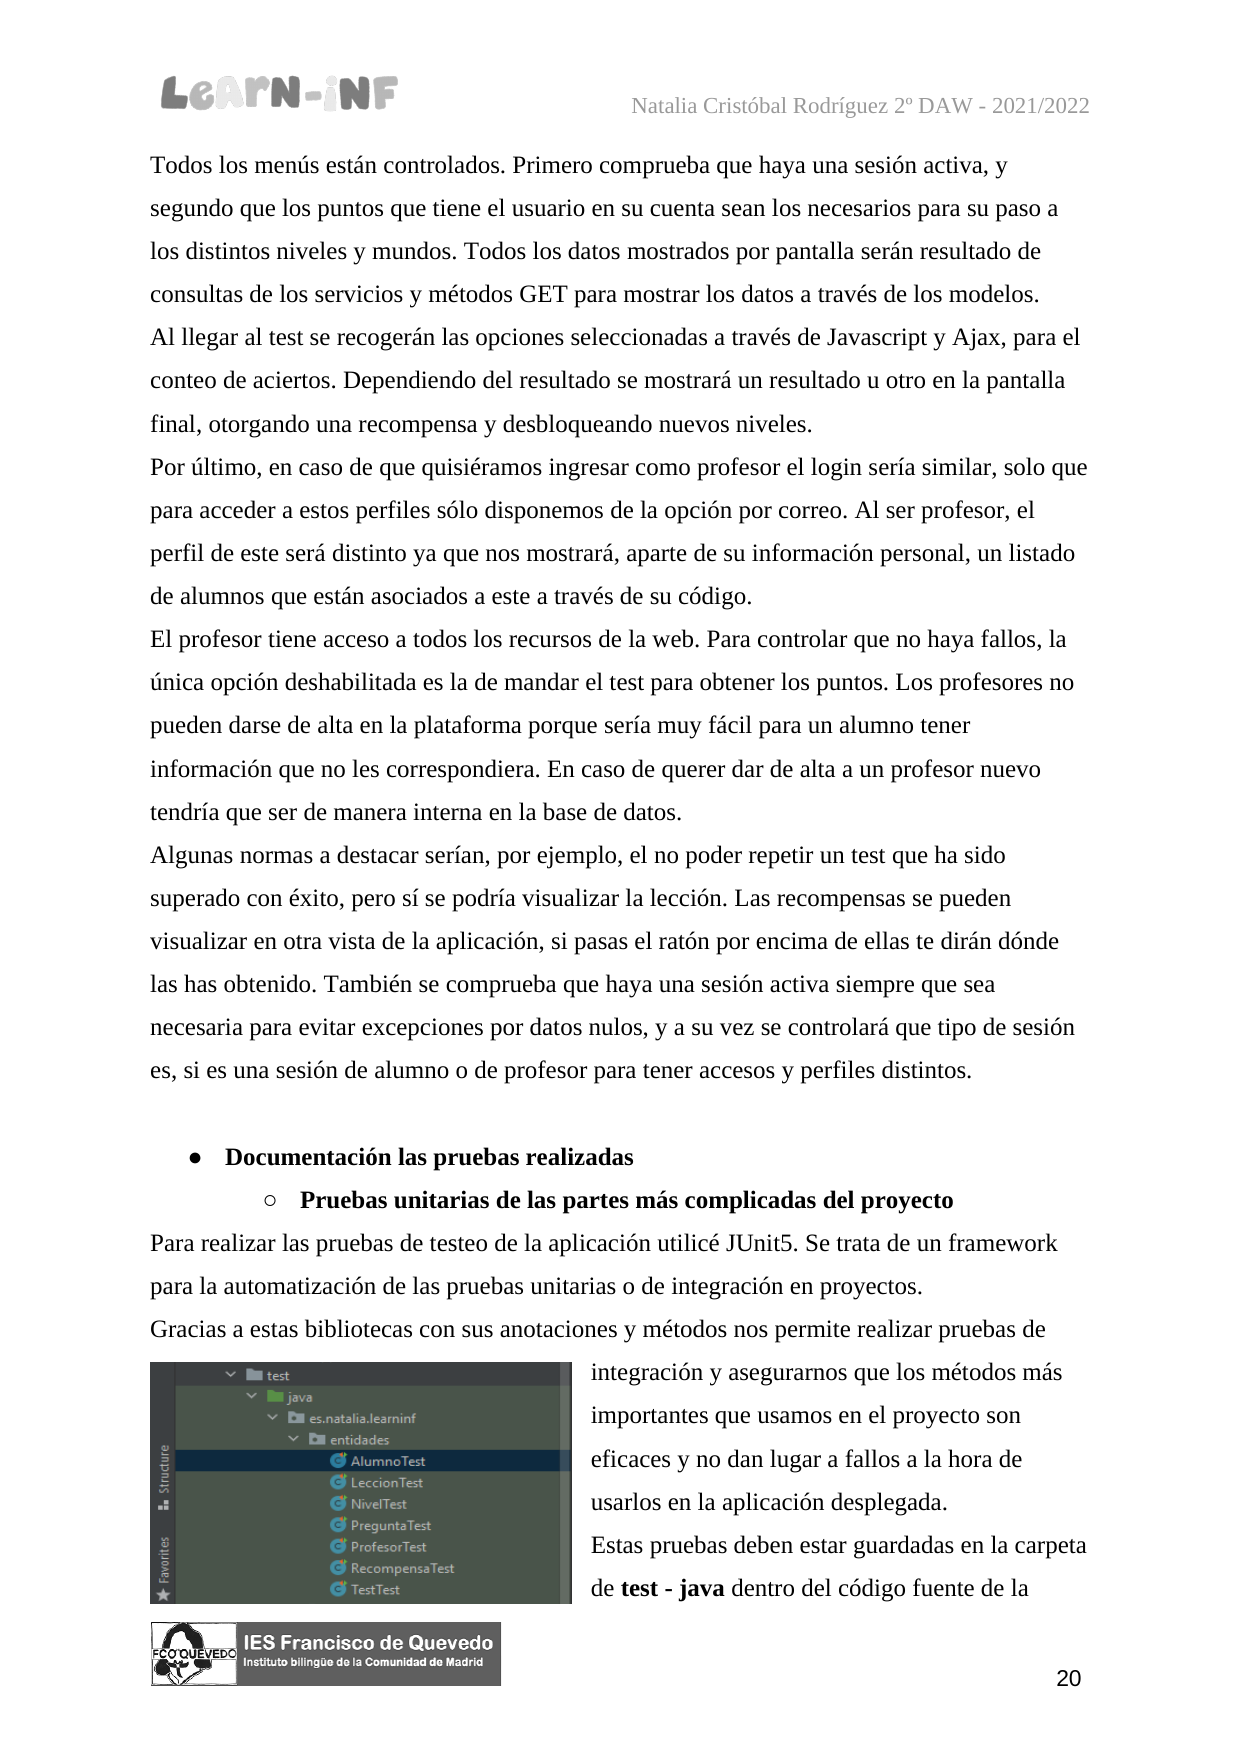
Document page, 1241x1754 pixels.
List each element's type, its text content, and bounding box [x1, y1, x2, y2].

picture [150, 1621, 502, 1687]
text Gracias a estas bibliotecas con sus anotaciones y métodos nos permite realizar pruebas de integración y asegurarnos que los métodos más importantes que usamos en el proyecto son eficaces y no dan lugar a fallos a la hora de usarlos en la aplicación desplegada. [150, 1314, 1090, 1516]
list Pruebas unitarias de las partes más complicadas del proyecto [262, 1185, 1090, 1214]
list Documentación las pruebas realizadas [187, 1142, 1090, 1171]
text Para realizar las pruebas de testeo de la aplicación utilicé JUnit5. Se trata de un framework para la automatización de las pruebas unitarias o de integración en proyectos. [150, 1228, 1090, 1300]
text Todos los menús están controlados. Primero comprueba que haya una sesión activa, y segundo que los puntos que tiene el usuario en su cuenta sean los necesarios para su paso a los distintos niveles y mundos. Todos los datos mostrados por pantalla serán resultado de consultas de los servicios y métodos GET para mostrar los datos a través de los modelos. [150, 150, 1090, 308]
picture [150, 1362, 572, 1604]
text Por último, en caso de que quisiéramos ingresar como profesor el login sería similar, solo que para acceder a estos perfiles sólo disponemos de la opción por correo. Al ser profesor, el perfil de este será distinto ya que nos mostrará, aparte de su información personal, un listado de alumnos que están asociados a este a través de su código. [150, 452, 1090, 610]
text Al llegar al test se recogerán las opciones seleccionadas a través de Javascript y Ajax, para el conteo de aciertos. Dependiendo del resultado se mostrará un resultado u otro en la pantalla final, otorgando una recompensa y desbloqueando nuevos niveles. [150, 322, 1090, 437]
text El profesor tiene acceso a todos los recursos de la web. Para controlar que no haya fallos, la única opción deshabilitada es la de mandar el test para obtener los puntos. Los profesores no pueden darse de alta en la plataforma porque sería muy fácil para un alumno tener información que no les correspondiera. En caso de querer dar de alta a un profesor nuevo tendría que ser de manera interna en la base de datos. [150, 624, 1090, 826]
text Algunas normas a destacar serían, por ejemplo, el no poder repetir un test que ha sido superado con éxito, pero sí se podría visualizar la lección. Las recompensas se pueden visualizar en otra vista de la aplicación, si pasas el ratón por encima de ellas te dirán dónde las has obtenido. También se comprueba que haya una sesión activa siempre que sea necesaria para evitar excepciones por datos nulos, y a su vez se controlará que tipo de sesión es, si es una sesión de alumno o de profesor para tener accesos y perfiles distintos. [150, 840, 1090, 1084]
picture [159, 58, 415, 114]
